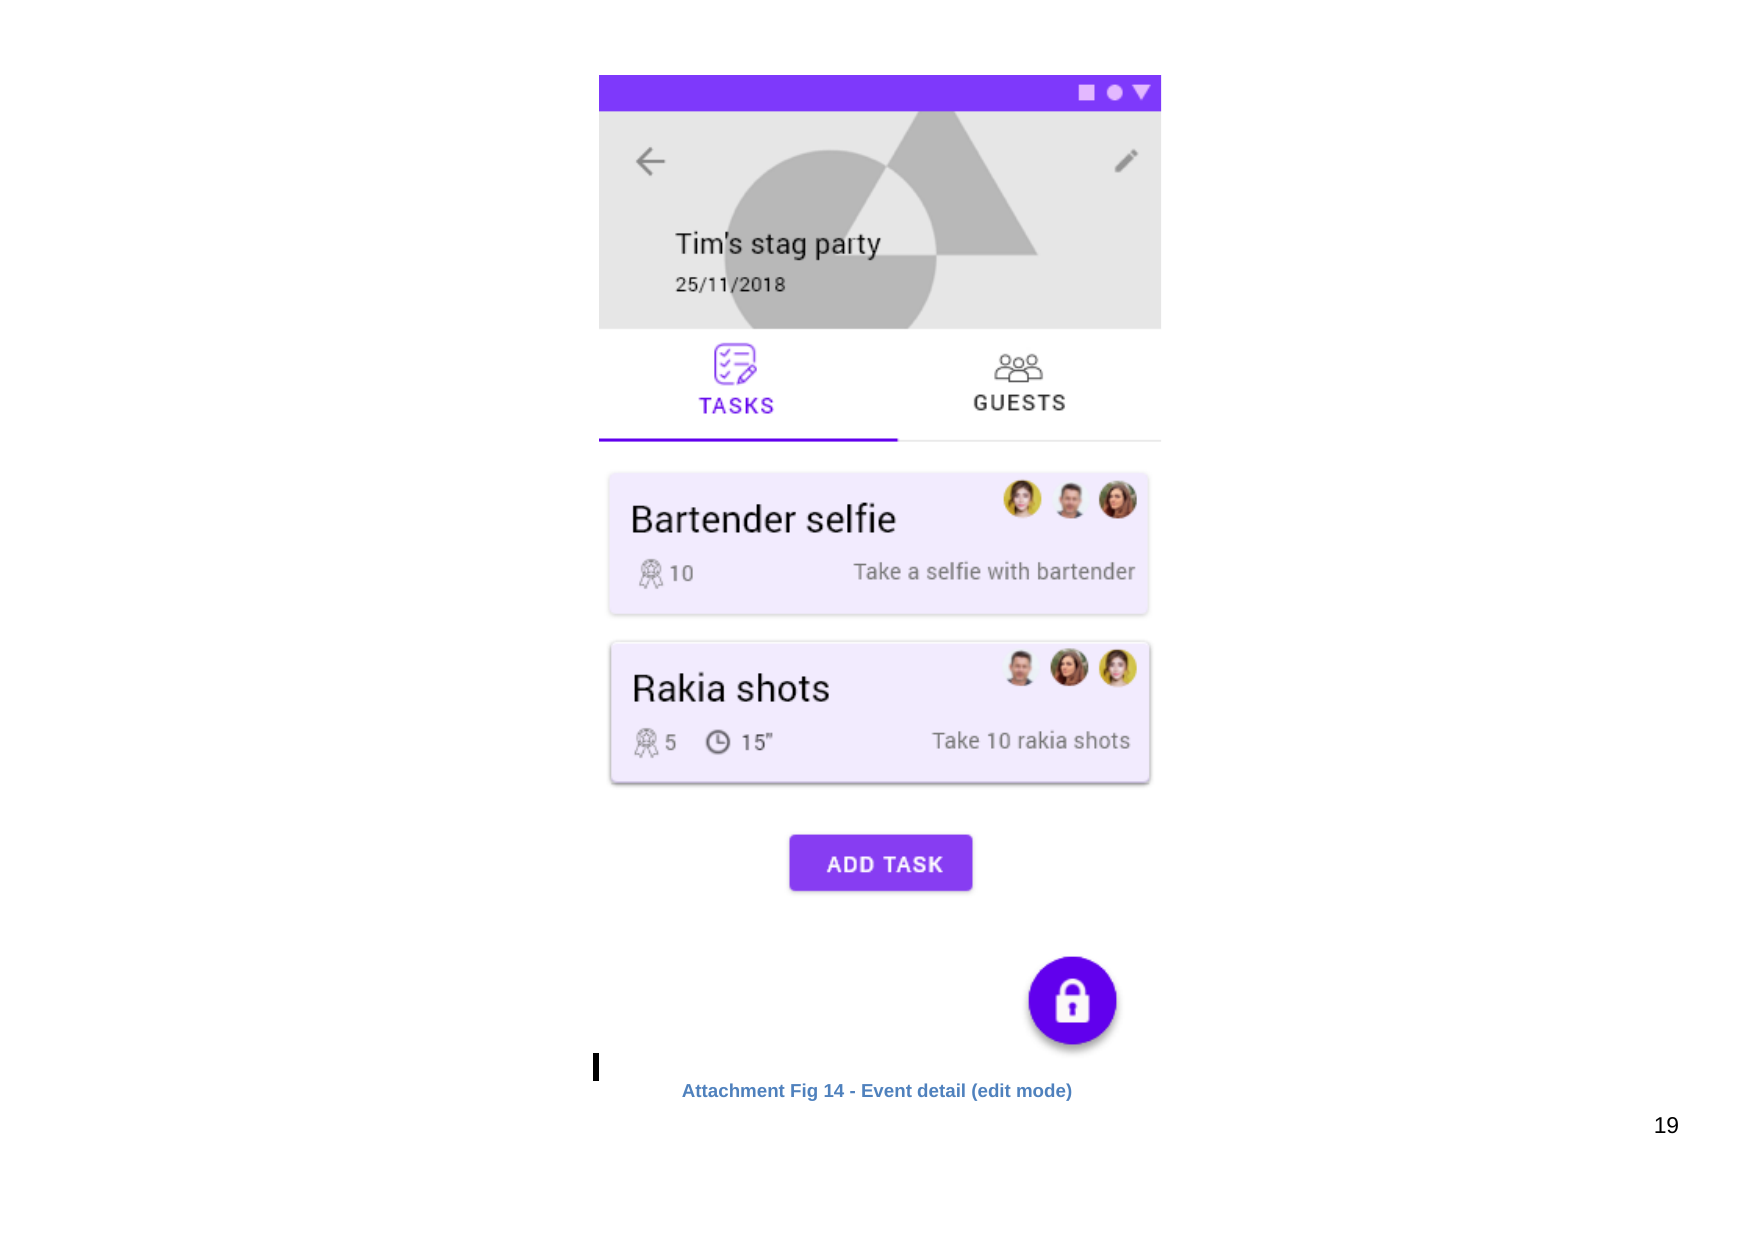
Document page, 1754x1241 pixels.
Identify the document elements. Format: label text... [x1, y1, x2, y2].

picture [599, 75, 1162, 1076]
